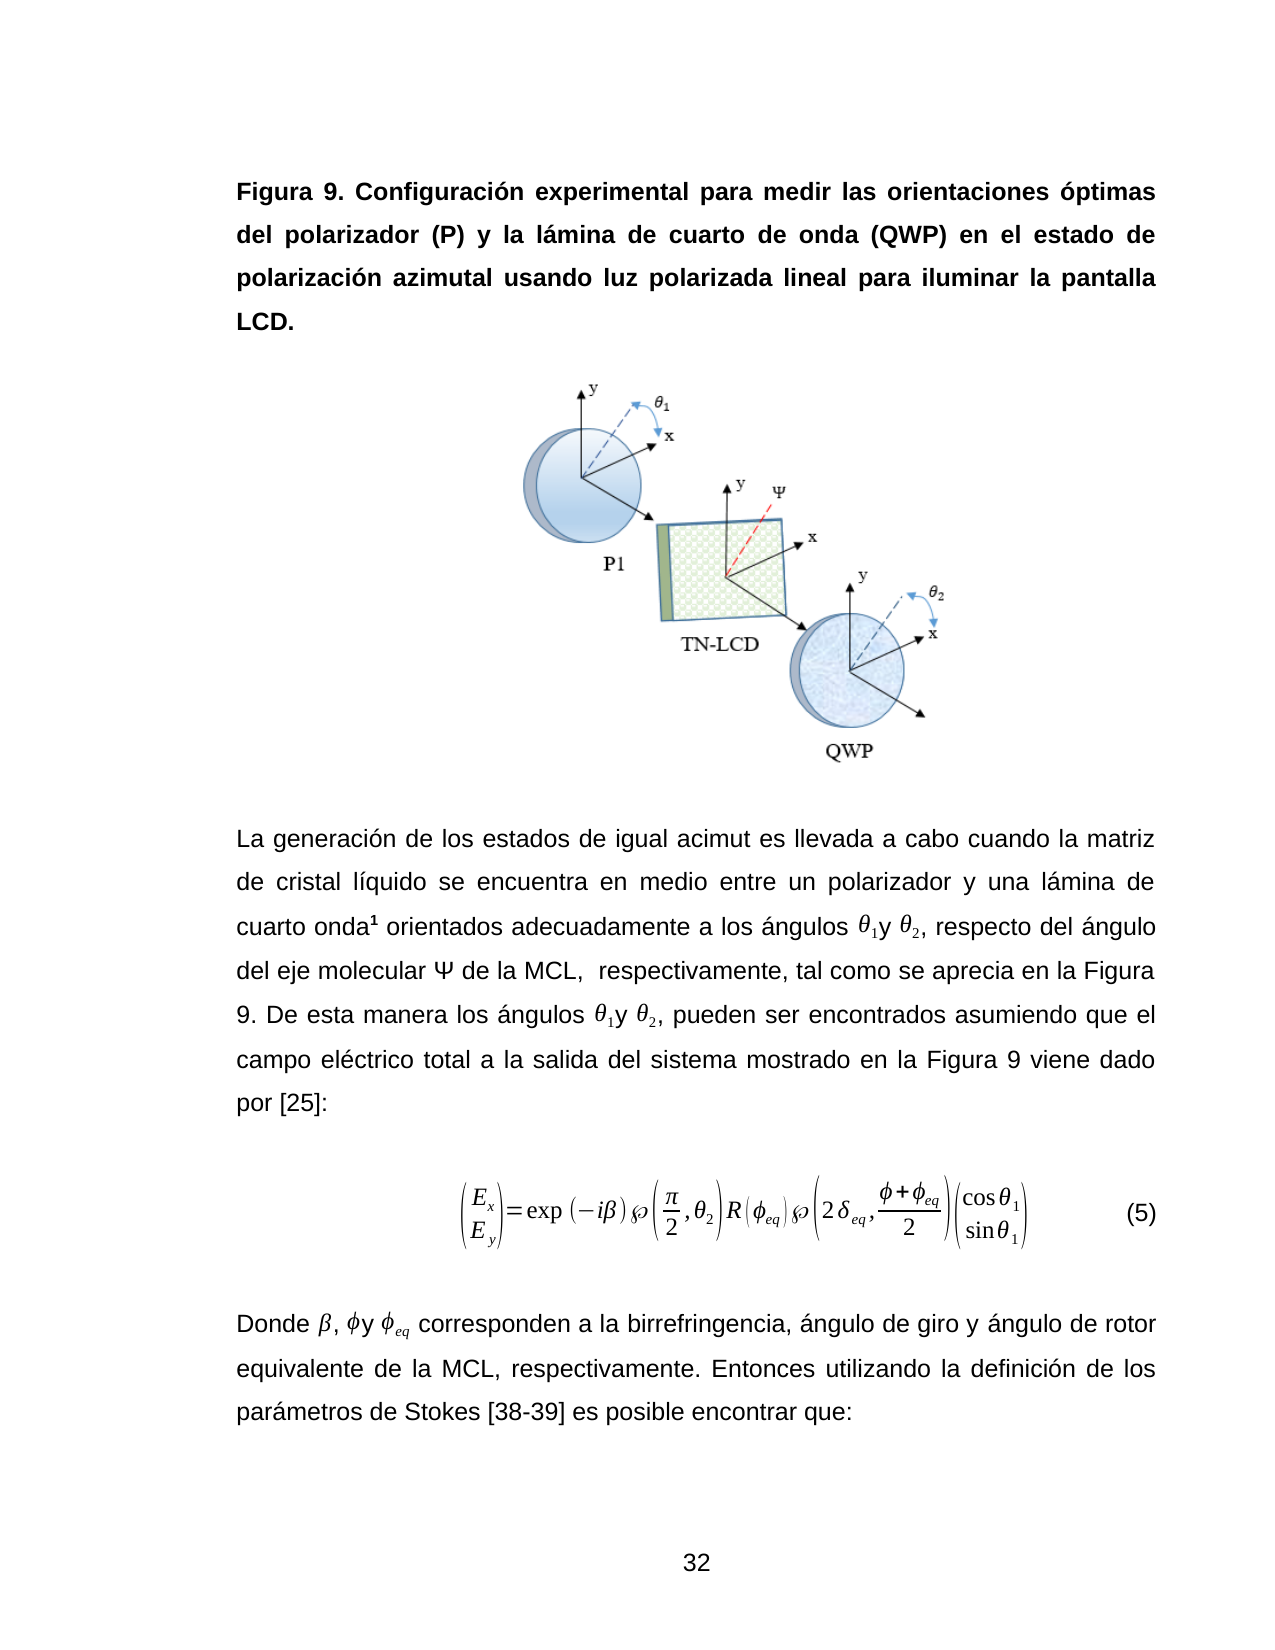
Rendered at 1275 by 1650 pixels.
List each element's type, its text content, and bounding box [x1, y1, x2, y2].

text Donde , y corresponden a la birrefringencia, ángulo de giro y ángulo de rotor equivalente de la MCL, respectivamente. Entonces utilizando la definición de los parámetros de Stokes [38-39] es posible encontrar que: [236, 1308, 1157, 1426]
text La generación de los estados de igual acimut es llevada a cabo cuando la matriz de cristal líquido se encuentra en medio entre un polarizador y una lámina de cuarto onda1 orientados adecuadamente a los ángulos y , respecto del ángulo del eje molecular Ψ de la MCL, respectivamente, tal como se aprecia en la Figura 9. De esta manera los ángulos y , pueden ser encontrados asumiendo que el campo eléctrico total a la salida del sistema mostrado en la Figura 9 viene dado por [25]: [236, 824, 1157, 1117]
text (5) [236, 1174, 1157, 1251]
text Figura 9. Configuración experimental para medir las orientaciones óptimas del polarizador (P) y la lámina de cuarto de onda (QWP) en el estado de polarización azimutal usando luz polarizada lineal para iluminar la pantalla LCD. [236, 177, 1157, 335]
picture [521, 349, 947, 767]
